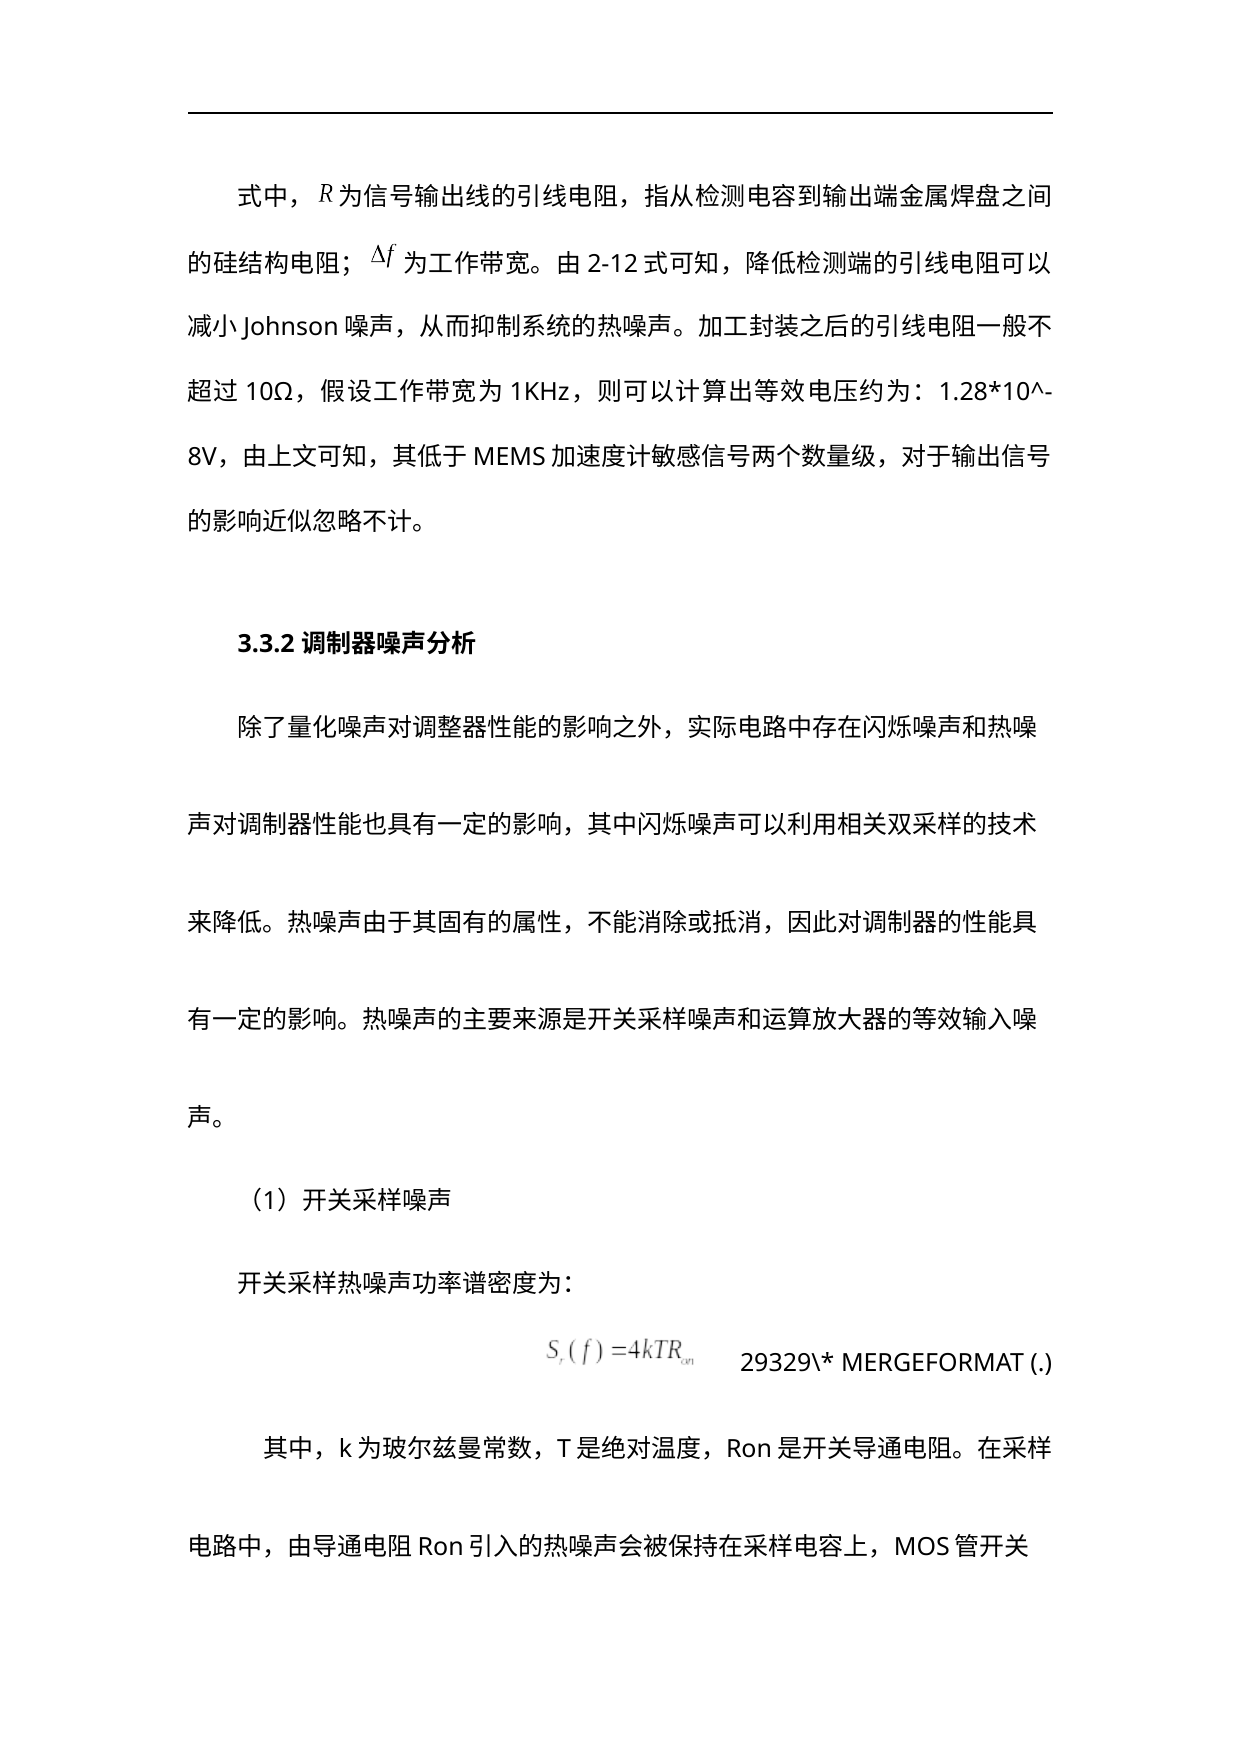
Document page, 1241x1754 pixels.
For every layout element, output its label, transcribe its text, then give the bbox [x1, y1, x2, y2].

text 除了量化噪声对调整器性能的影响之外，实际电路中存在闪烁噪声和热噪声对调制器性能也具有一定的影响，其中闪烁噪声可以利用相关双采样的技术来降低。热噪声由于其固有的属性，不能消除或抵消，因此对调制器的性能具有一定的影响。热噪声的主要来源是开关采样噪声和运算放大器的等效输入噪声。 [187, 693, 1053, 1148]
text 开关采样热噪声功率谱密度为： [187, 1249, 1053, 1314]
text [187, 1414, 1053, 1577]
text 式中，为信号输出线的引线电阻，指从检测电容到输出端金属焊盘之间的硅结构电阻；为工作带宽。由2-12式可知，降低检测端的引线电阻可以减小Johnson噪声，从而抑制系统的热噪声。加工封装之后的引线电阻一般不超过10Ω，假设工作带宽为1KHz，则可以计算出等效电压约为：1.28*10^-8V，由上文可知，其低于MEMS加速度计敏感信号两个数量级，对于输出信号的影响近似忽略不计。 [187, 162, 1053, 552]
text （1）开关采样噪声 [187, 1166, 1053, 1231]
subtitle 3.3.2 调制器噪声分析 [187, 609, 1053, 674]
